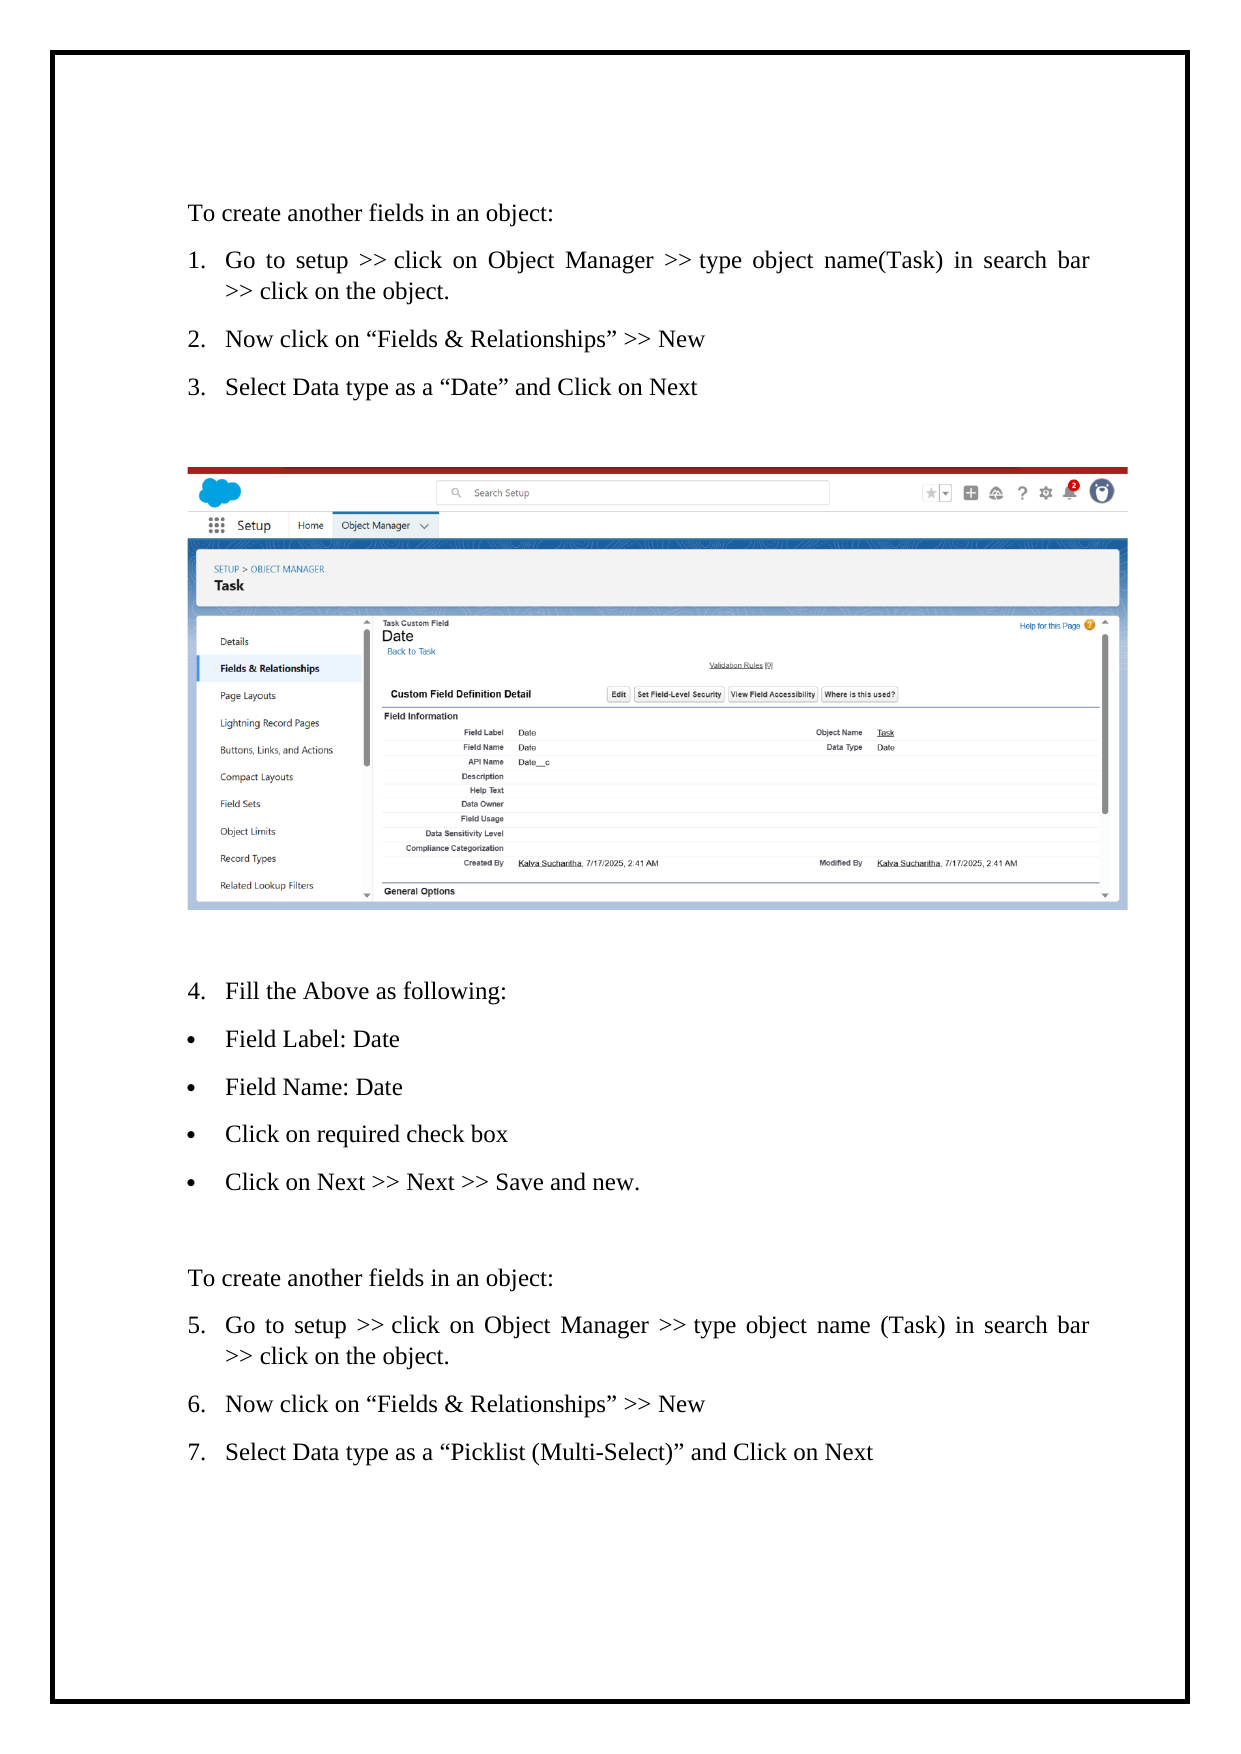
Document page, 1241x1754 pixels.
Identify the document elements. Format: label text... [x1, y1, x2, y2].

list Now click on “Fields & Relationships” >> New [187, 1389, 1090, 1418]
list Field Name: Date [187, 1072, 1090, 1101]
list Click on Next >> Next >> Save and new. [187, 1167, 1090, 1196]
list Select Data type as a “Picklist (Multi-Select)” and Click on Next [187, 1437, 1090, 1466]
list Fill the Above as following: [187, 976, 1090, 1005]
text To create another fields in an object: [187, 198, 1090, 226]
list Go to setup >> click on Object Manager >> type object name (Task) in search bar >> click on the object. [187, 1310, 1090, 1370]
list Go to setup >> click on Object Manager >> type object name(Task) in search bar >> click on the object. [187, 245, 1090, 305]
list Click on required check box [187, 1119, 1090, 1148]
text To create another fields in an object: [187, 1263, 1090, 1291]
list Select Data type as a “Date” and Click on Next [187, 372, 1090, 401]
list Field Label: Date [187, 1024, 1090, 1053]
picture [187, 467, 1128, 910]
list Now click on “Fields & Relationships” >> New [187, 324, 1090, 353]
